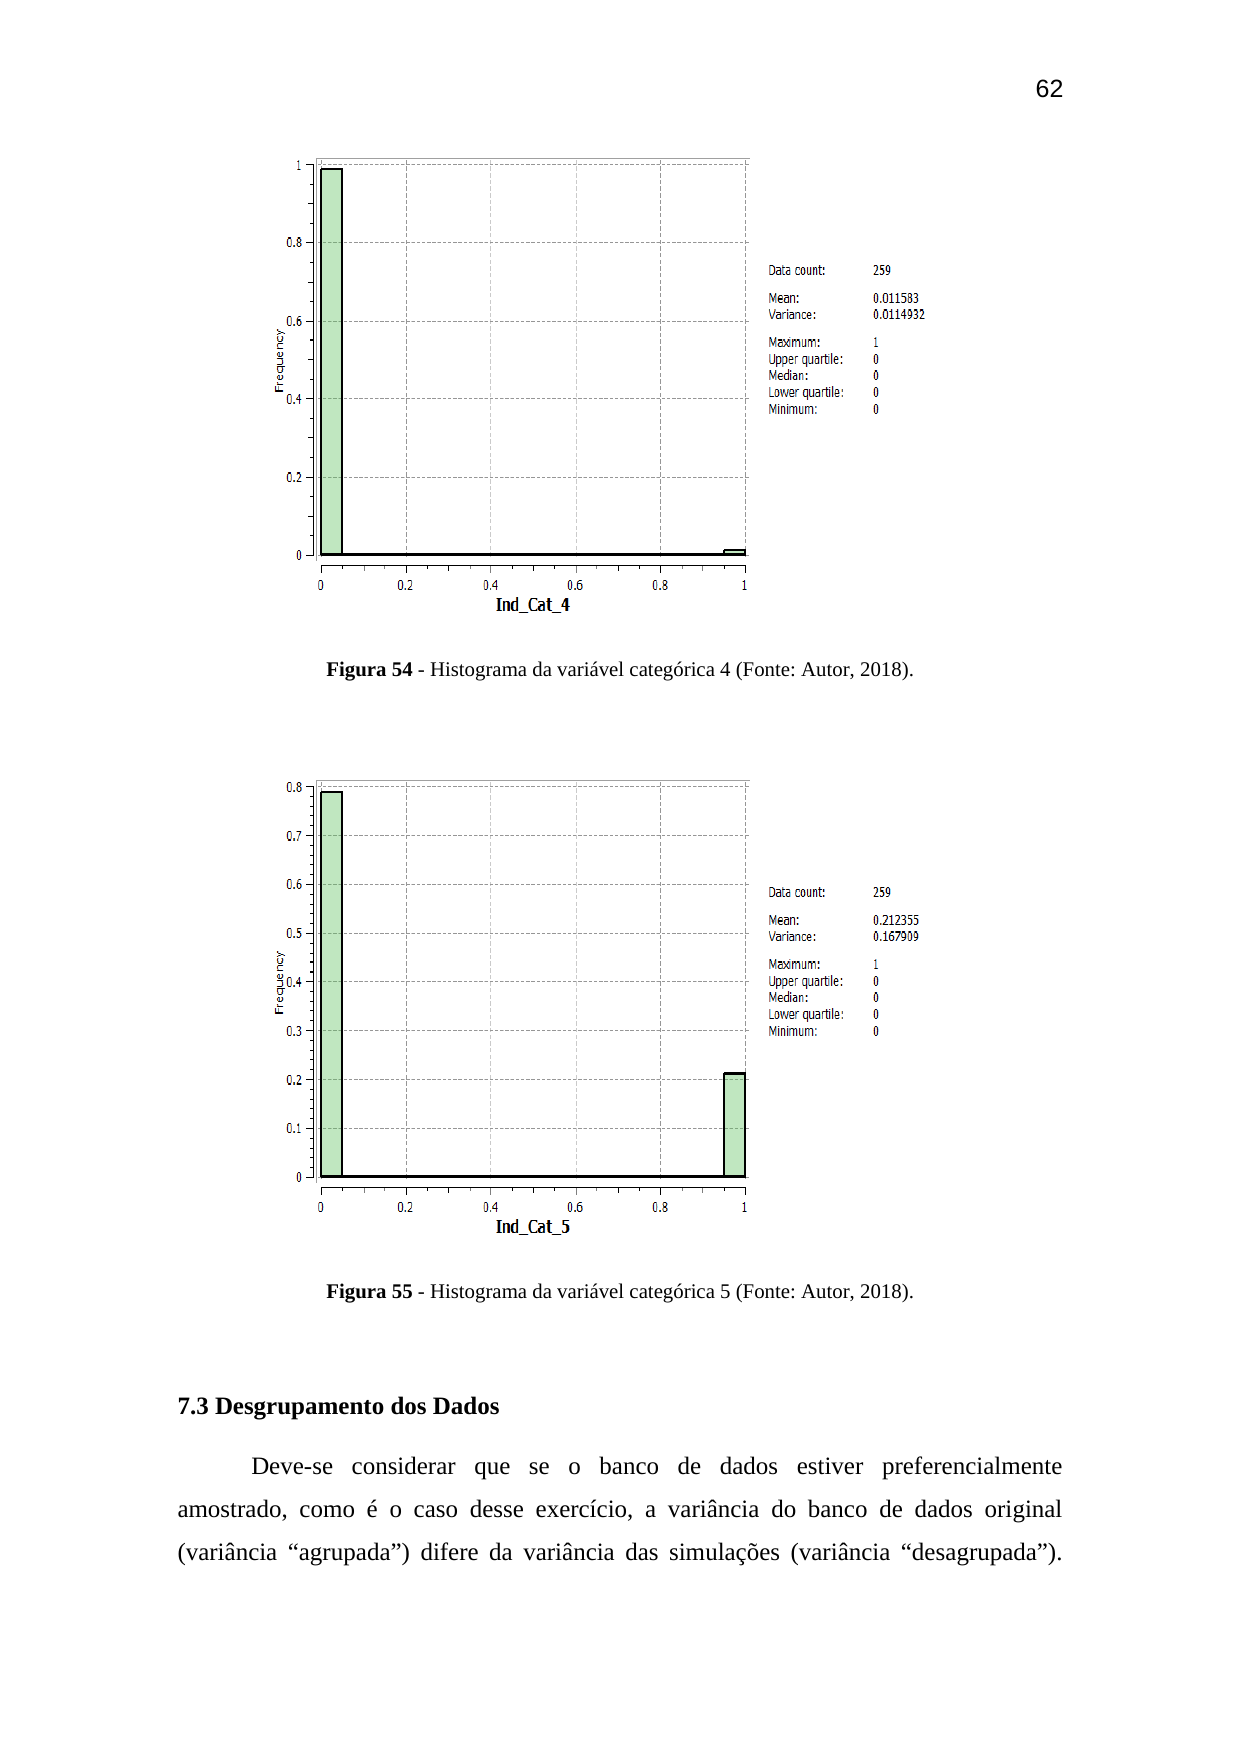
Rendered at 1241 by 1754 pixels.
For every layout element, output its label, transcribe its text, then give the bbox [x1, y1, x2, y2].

subtitle 7.3 Desgrupamento dos Dados [177, 1391, 1063, 1420]
picture [272, 147, 968, 626]
text Figura 55 - Histograma da variável categórica 5 (Fonte: Autor, 2018). [177, 1279, 1063, 1303]
text Figura 54 - Histograma da variável categórica 4 (Fonte: Autor, 2018). [177, 657, 1063, 681]
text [177, 1451, 1063, 1566]
picture [272, 769, 968, 1248]
